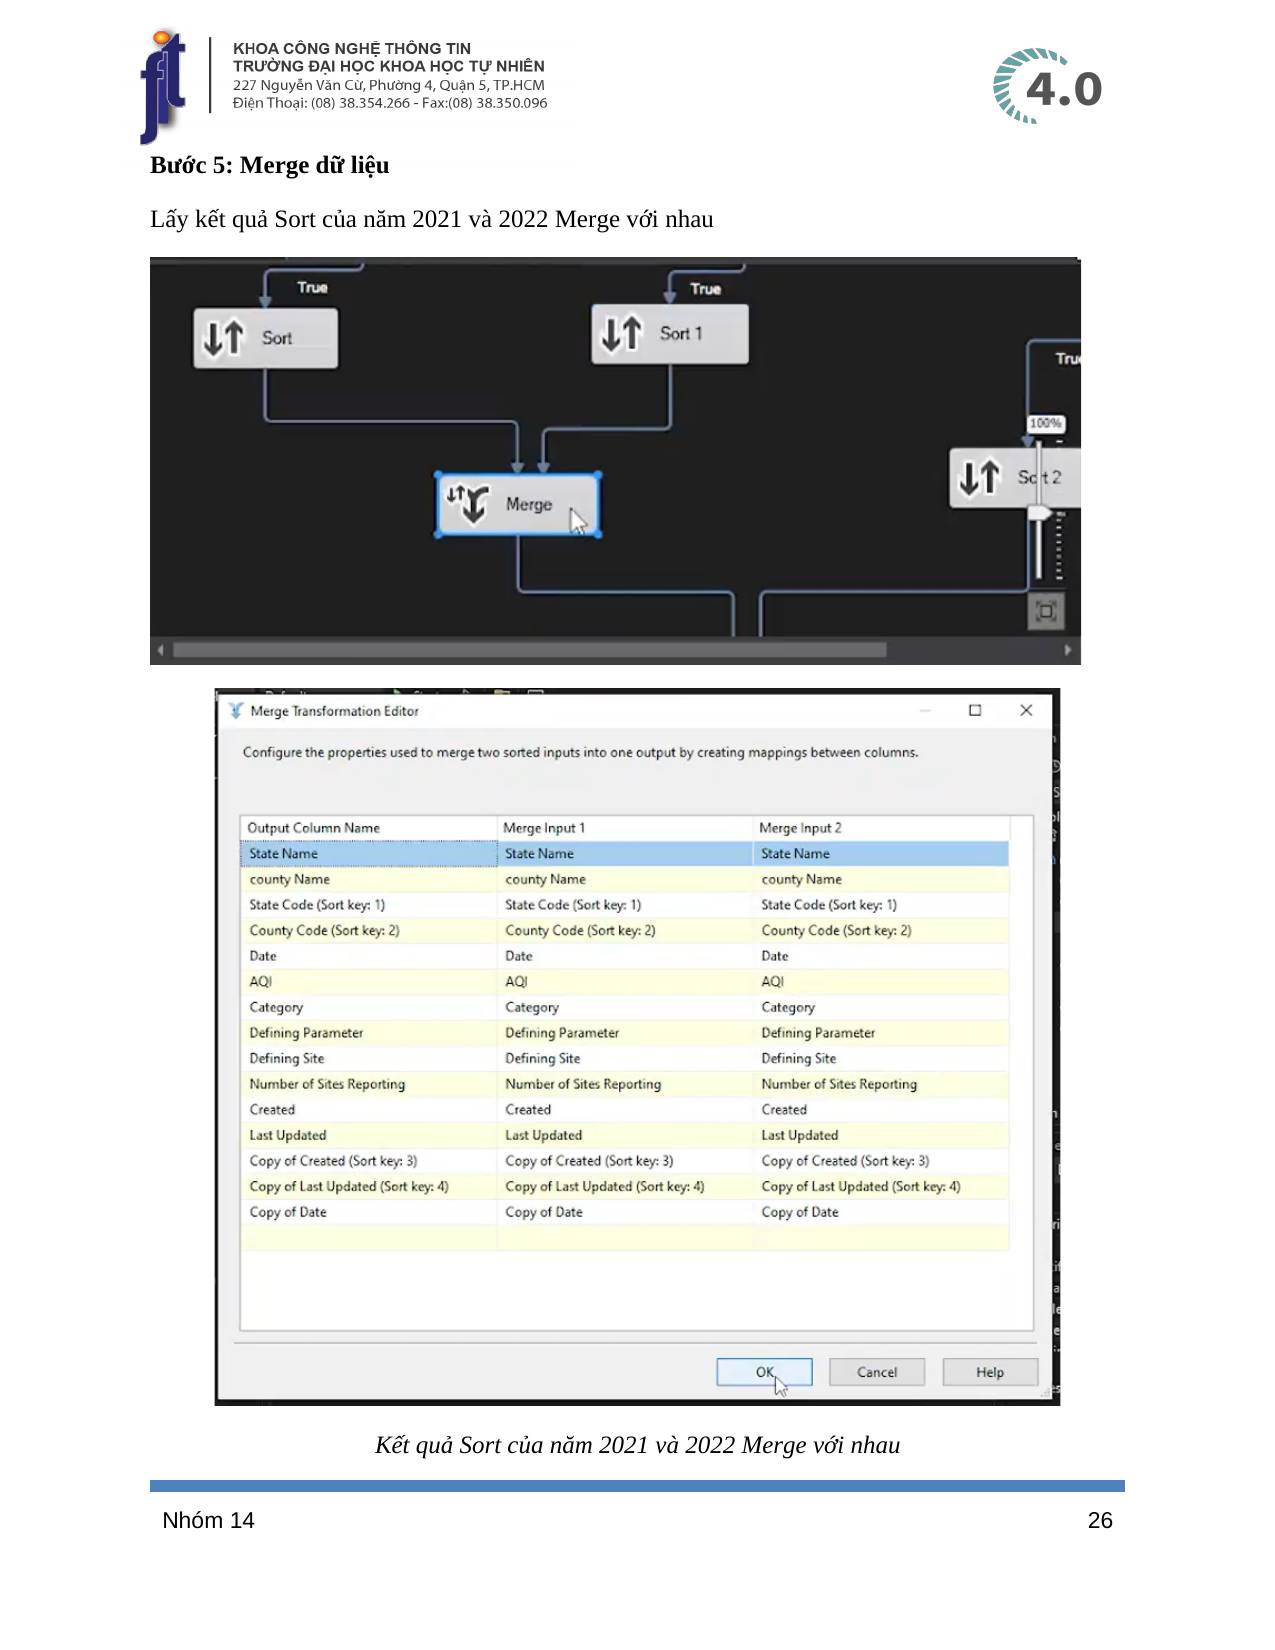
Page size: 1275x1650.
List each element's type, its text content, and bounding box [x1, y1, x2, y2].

picture [985, 41, 1108, 127]
picture [214, 688, 1061, 1406]
text Lấy kết quả Sort của năm 2021 và 2022 Merge với nhau [150, 204, 1125, 233]
text Kết quả Sort của năm 2021 và 2022 Merge với nhau [150, 1430, 1125, 1459]
picture [117, 21, 580, 167]
picture [150, 257, 1082, 665]
text Bước 5: Merge dữ liệu [150, 150, 1125, 179]
